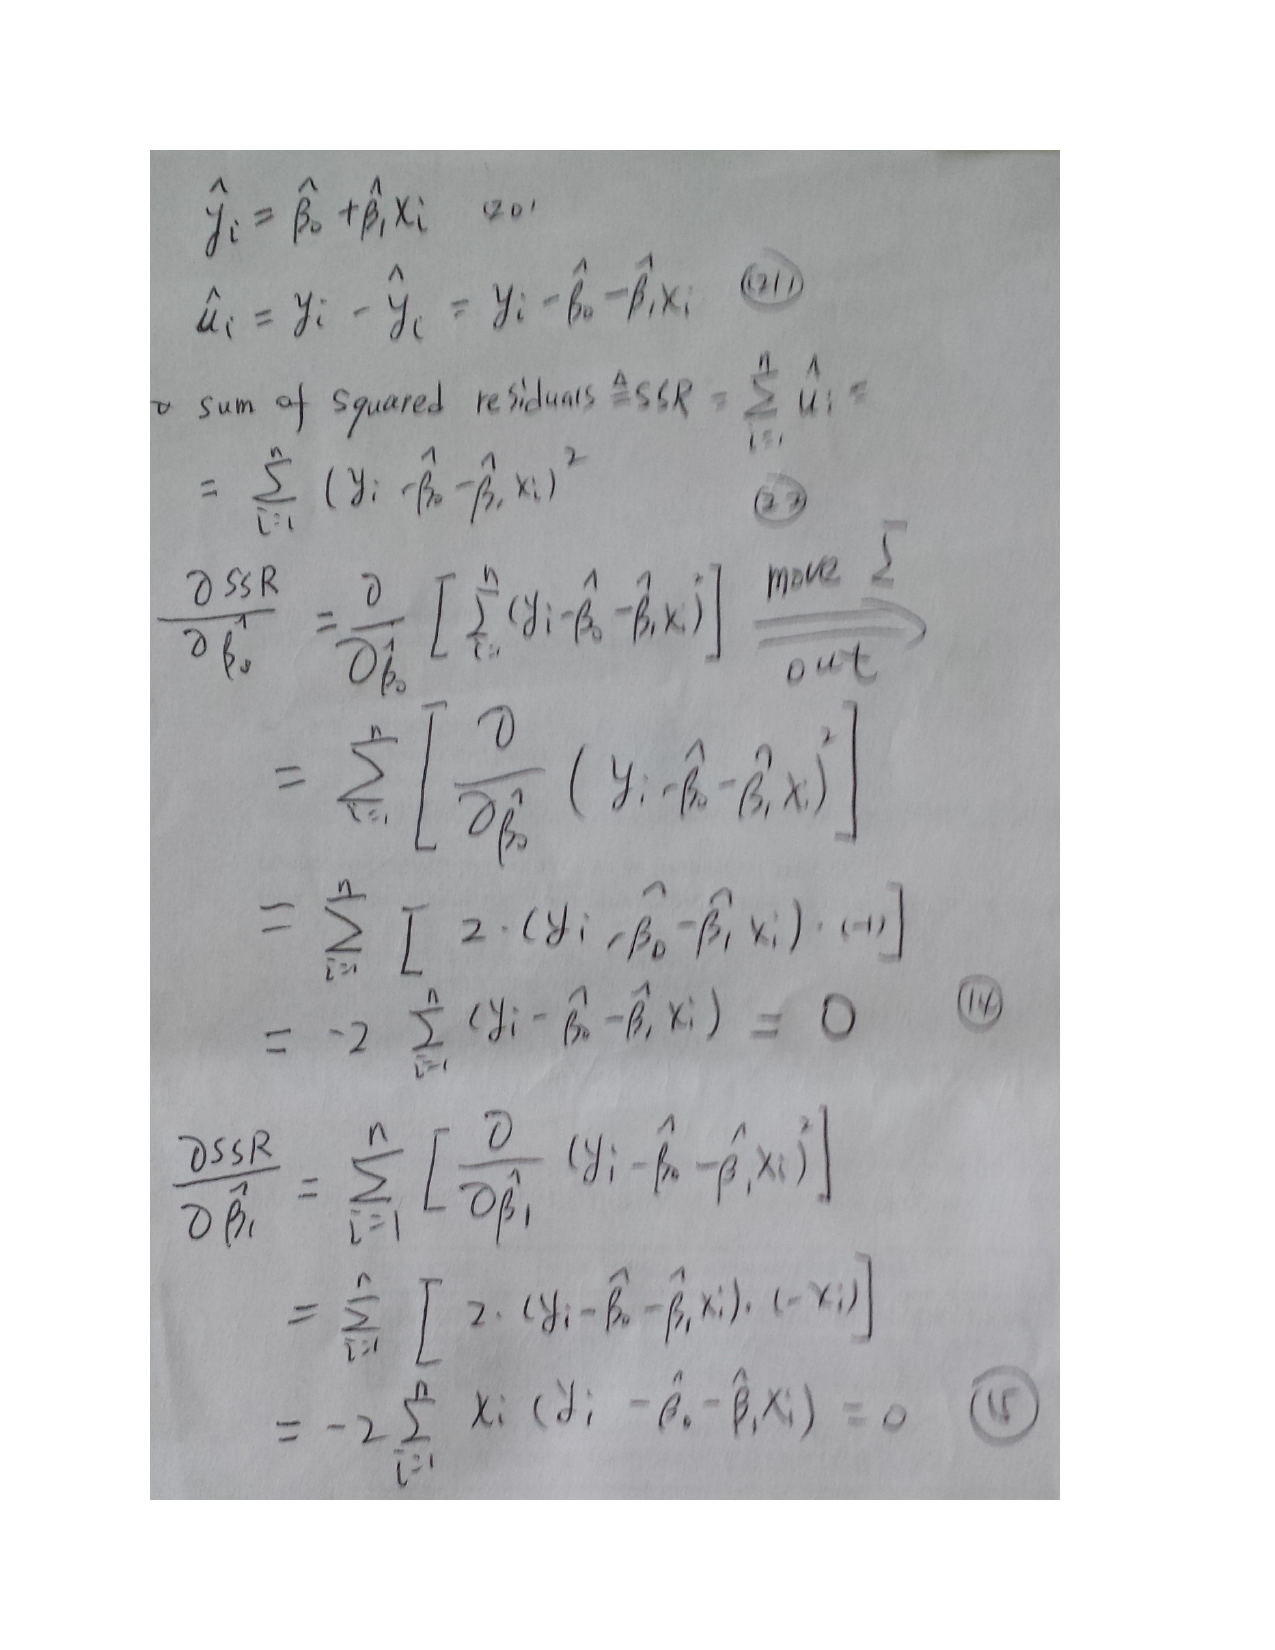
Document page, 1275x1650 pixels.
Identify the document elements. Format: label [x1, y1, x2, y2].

picture [150, 150, 1060, 1500]
